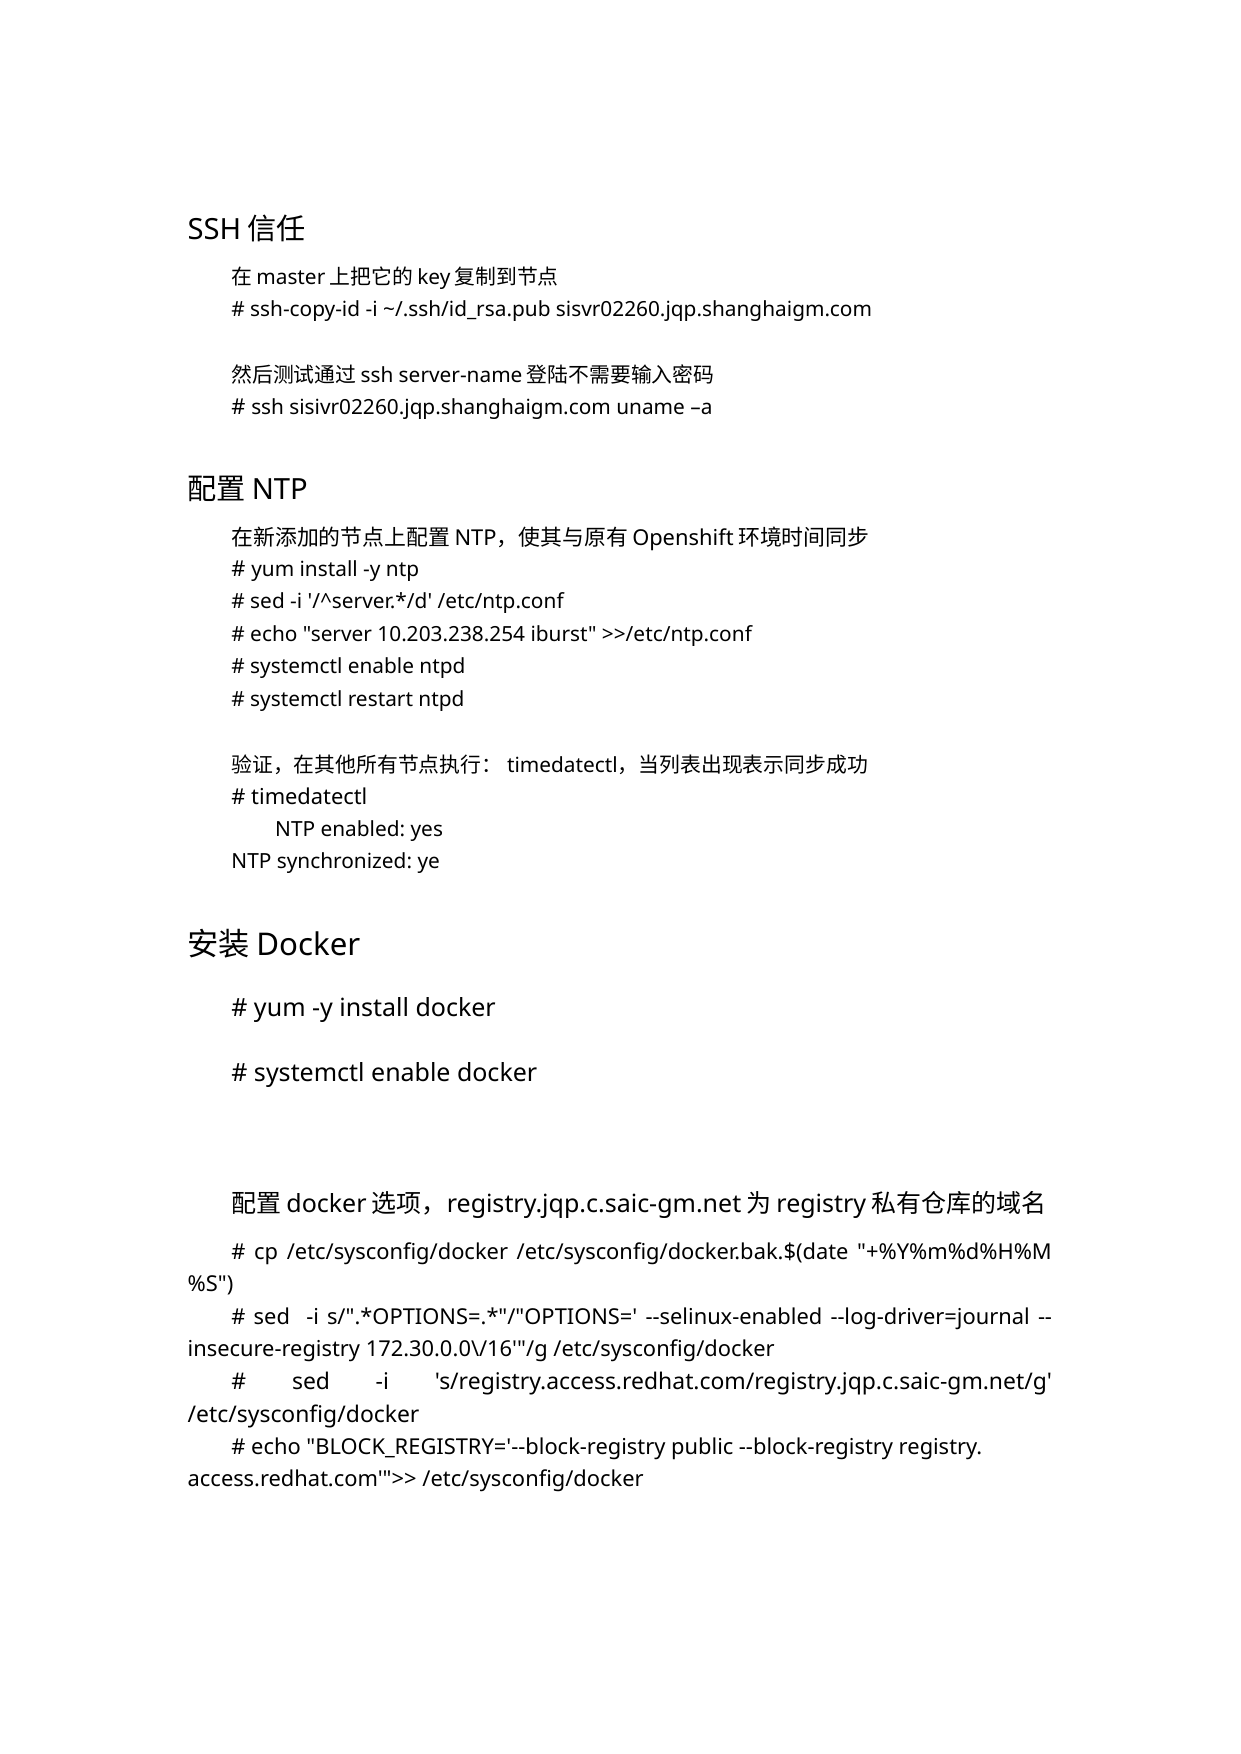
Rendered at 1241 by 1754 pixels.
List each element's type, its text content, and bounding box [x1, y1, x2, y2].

text 配置docker选项，registry.jqp.c.saic-gm.net为registry私有仓库的域名 [187, 1169, 1053, 1234]
text # ssh sisivr02260.jqp.shanghaigm.com uname –a [187, 389, 1053, 422]
text # sed -i 's/registry.access.redhat.com/registry.jqp.c.saic-gm.net/g' /etc/sysconfig/docker [187, 1364, 1053, 1429]
text # timedatectl [187, 779, 1053, 812]
text # sed -i '/^server.*/d' /etc/ntp.conf [187, 584, 1053, 617]
text # cp /etc/sysconfig/docker /etc/sysconfig/docker.bak.$(date "+%Y%m%d%H%M%S") [187, 1234, 1053, 1299]
text NTP enabled: yes [187, 812, 1053, 844]
text # systemctl enable docker [187, 1039, 1053, 1104]
text # echo "server 10.203.238.254 iburst" >>/etc/ntp.conf [187, 617, 1053, 649]
text SSH信任 [187, 194, 1053, 259]
text # sed -i s/".*OPTIONS=.*"/"OPTIONS=' --selinux-enabled --log-driver=journal --insecure-registry 172.30.0.0\/16'"/g /etc/sysconfig/docker [187, 1299, 1053, 1364]
text 在新添加的节点上配置NTP，使其与原有Openshift环境时间同步 [187, 519, 1053, 552]
text # systemctl restart ntpd [187, 682, 1053, 714]
text # echo "BLOCK_REGISTRY='--block-registry public --block-registry registry. [187, 1429, 1053, 1462]
text 配置NTP [187, 454, 1053, 519]
text # yum install -y ntp [187, 552, 1053, 584]
text 在master上把它的key复制到节点 [187, 259, 1053, 292]
text # systemctl enable ntpd [187, 649, 1053, 682]
text # yum -y install docker [187, 974, 1053, 1039]
text 然后测试通过ssh server-name登陆不需要输入密码 [187, 357, 1053, 389]
text # ssh-copy-id -i ~/.ssh/id_rsa.pub sisvr02260.jqp.shanghaigm.com [187, 292, 1053, 324]
text 安装Docker [187, 909, 1053, 974]
text 验证，在其他所有节点执行： timedatectl，当列表出现表示同步成功 [187, 747, 1053, 779]
text NTP synchronized: ye [187, 844, 1053, 877]
text access.redhat.com'">> /etc/sysconfig/docker [187, 1462, 1053, 1494]
